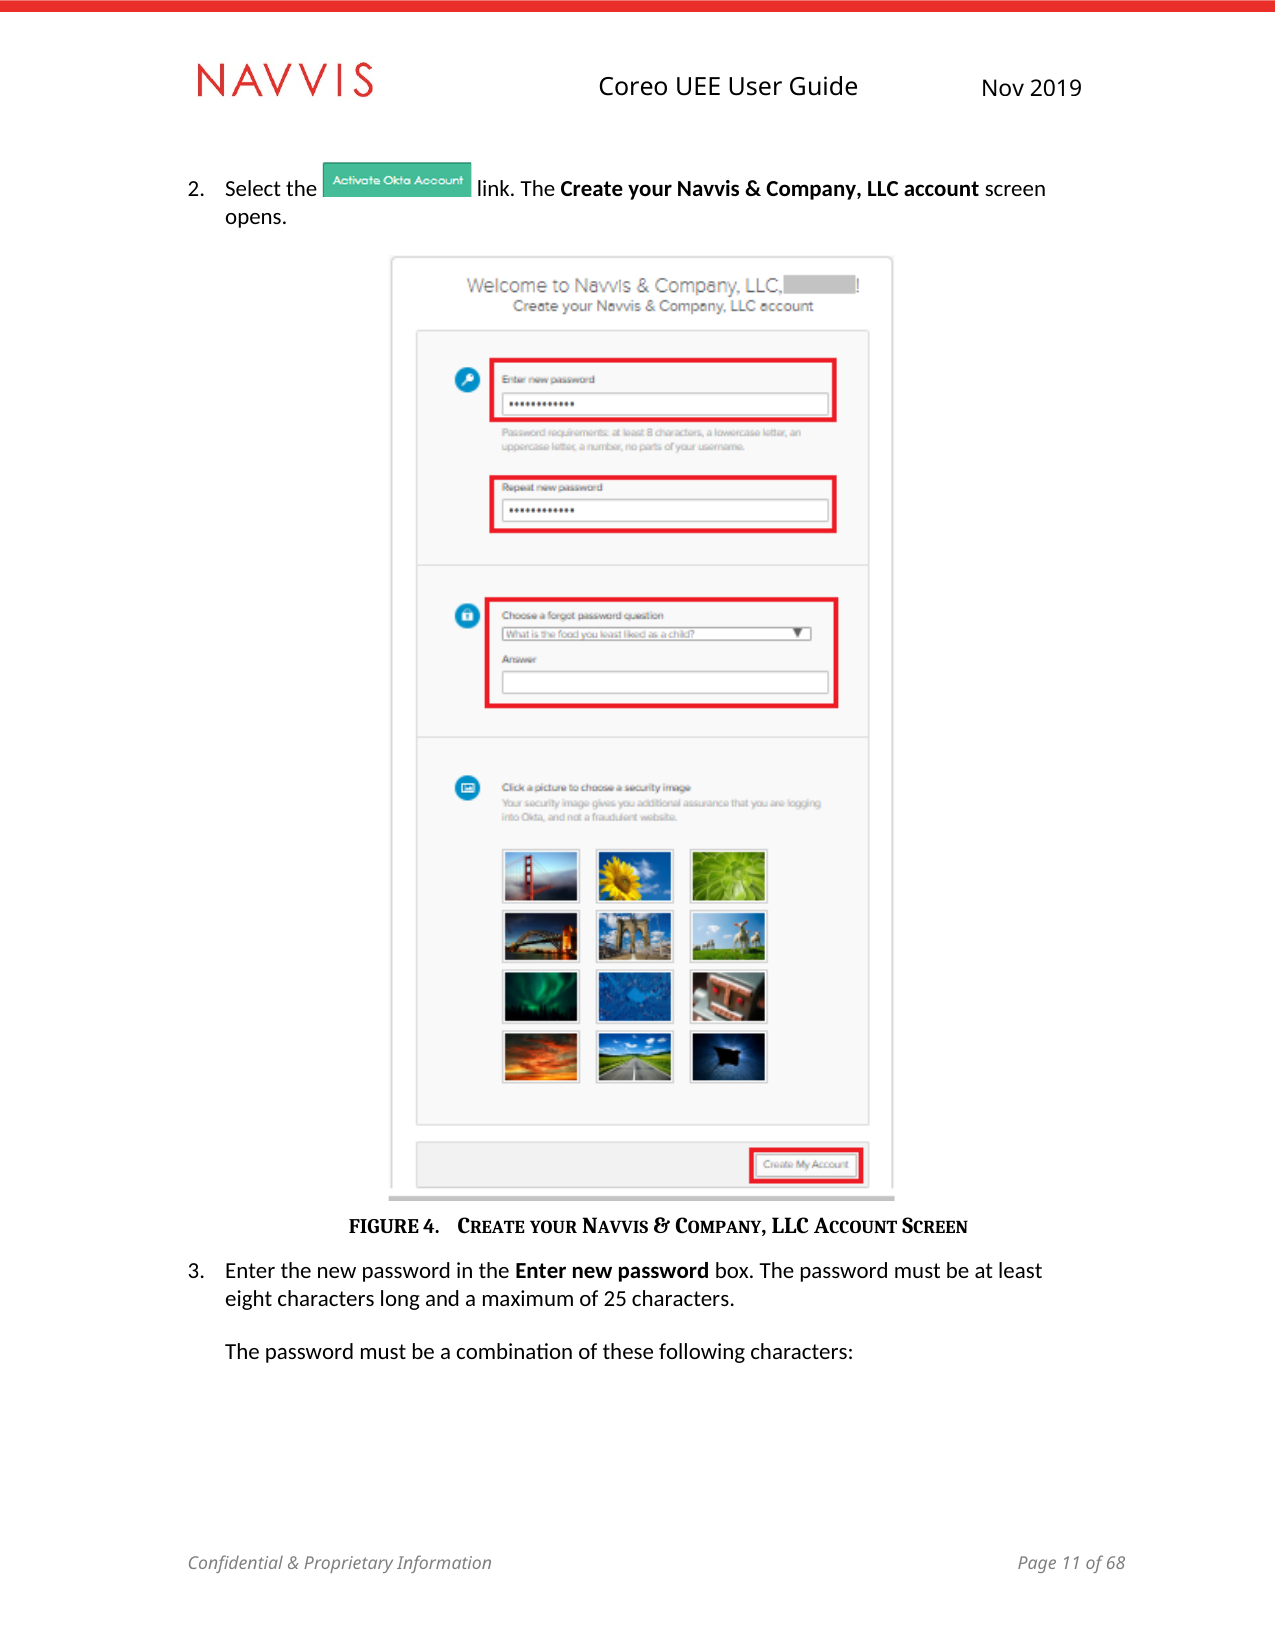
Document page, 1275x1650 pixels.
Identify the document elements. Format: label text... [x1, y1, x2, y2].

picture [322, 162, 472, 197]
list Enter the new password in the Enter new password box. The password must be at least eight characters long and a maximum of 25 characters. [187, 1256, 1087, 1312]
text Create your Navvis & Company, LLC Account Screen [229, 1213, 1087, 1239]
text The password must be a combination of these following characters: [225, 1337, 1087, 1365]
list Select the link. The Create your Navvis & Company, LLC account screen opens. [187, 162, 1087, 231]
picture [388, 255, 898, 1201]
picture [187, 55, 383, 104]
